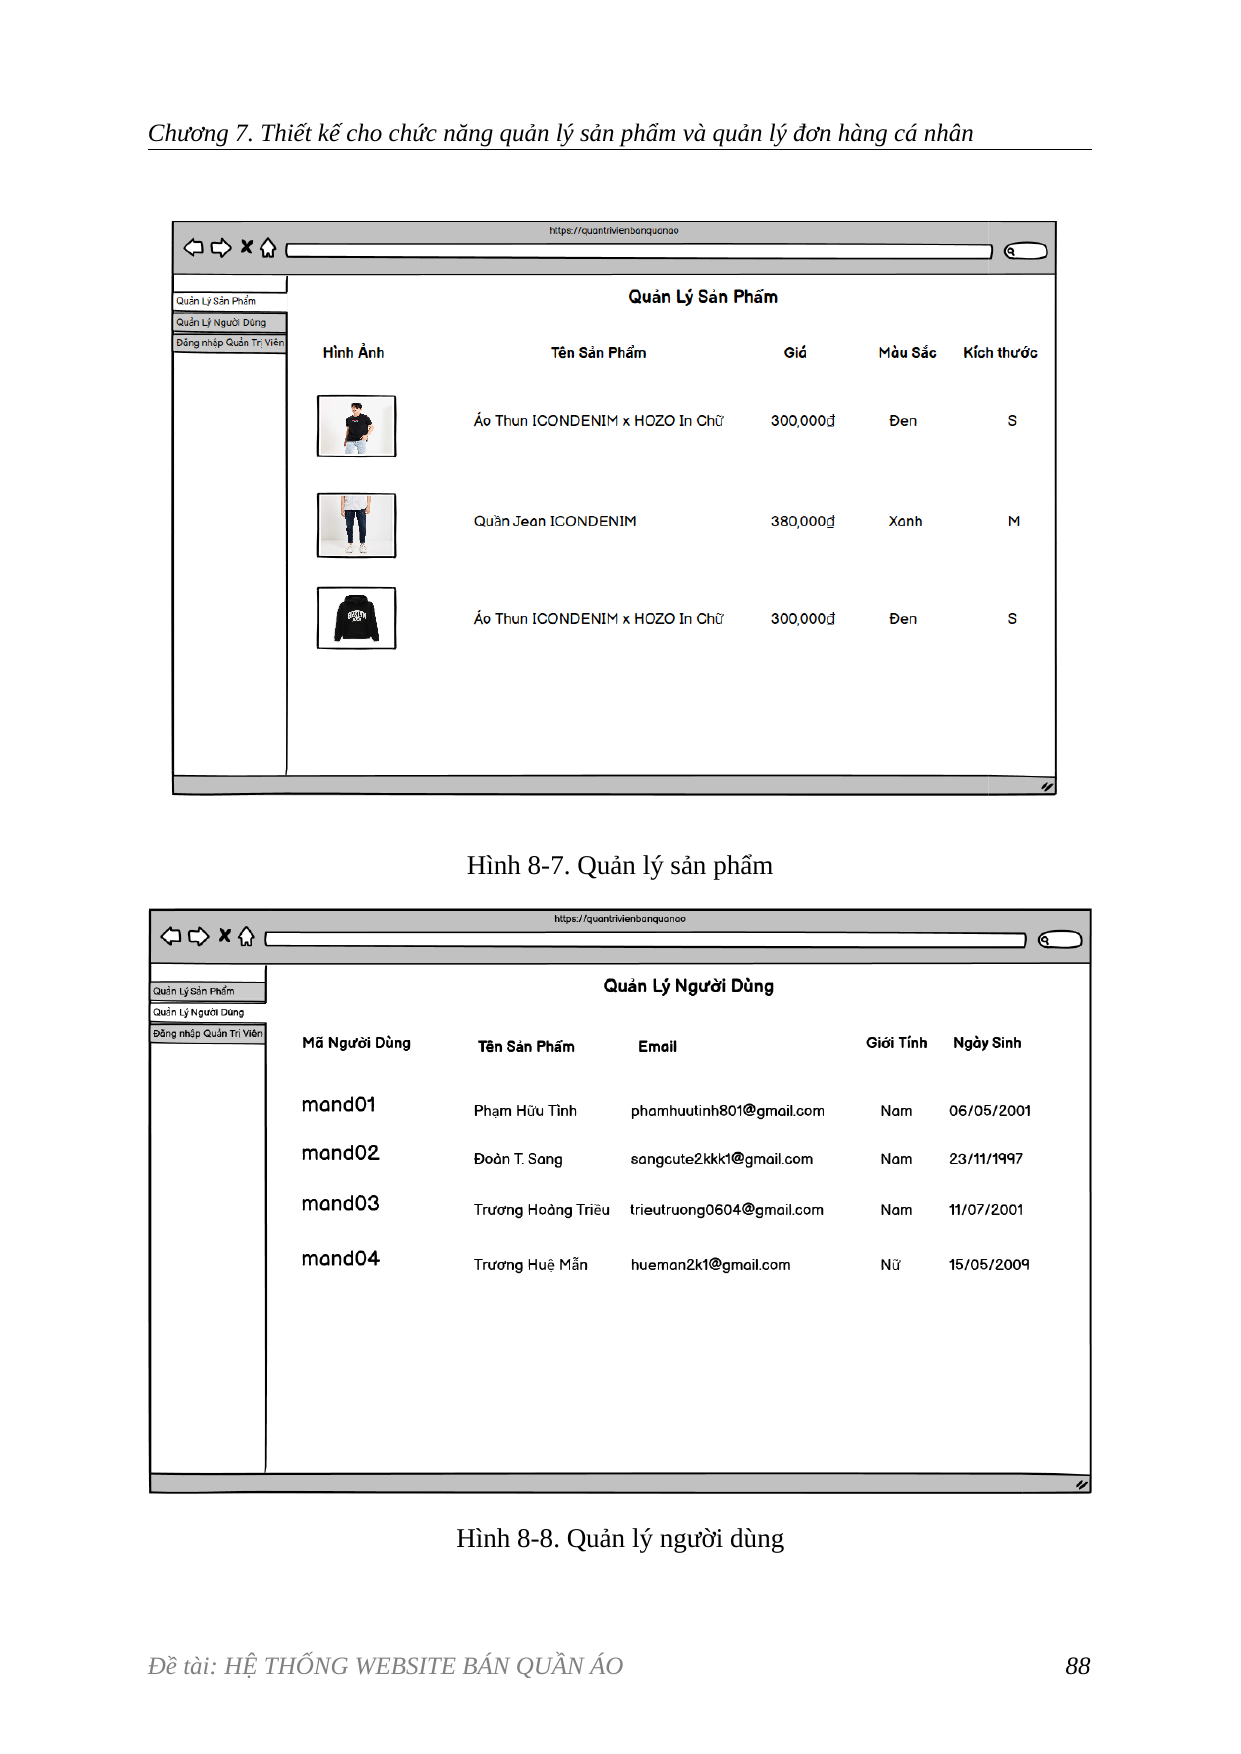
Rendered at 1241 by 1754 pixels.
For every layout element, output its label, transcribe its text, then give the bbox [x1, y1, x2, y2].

text Hình 8-7. Quản lý sản phẩm [148, 849, 1092, 881]
text Hình 8-8. Quản lý người dùng [148, 1522, 1092, 1553]
picture [148, 206, 1092, 822]
picture [148, 908, 1092, 1494]
